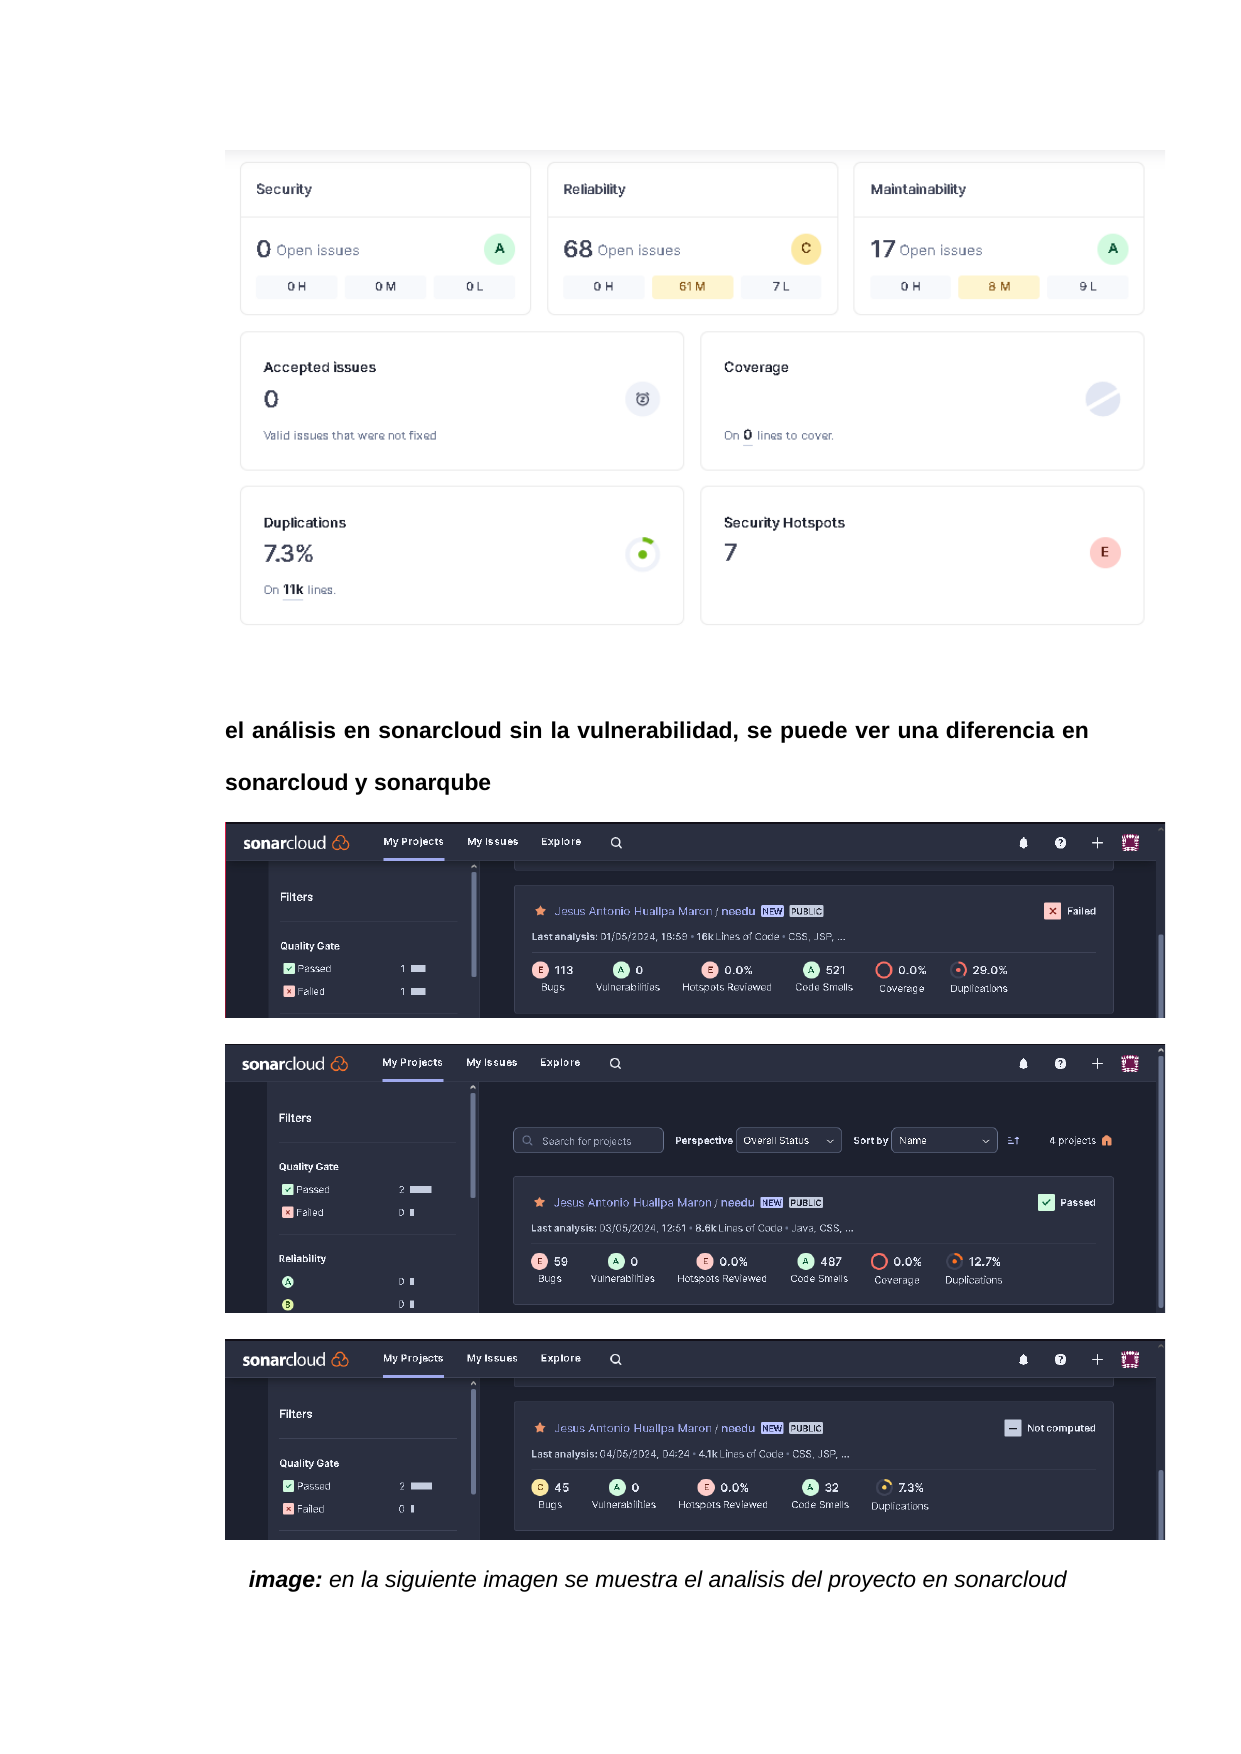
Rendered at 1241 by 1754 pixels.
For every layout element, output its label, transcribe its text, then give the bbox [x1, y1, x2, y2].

text image: en la siguiente imagen se muestra el analisis del proyecto en sonarcloud [225, 1566, 1090, 1592]
picture [225, 1044, 1166, 1313]
picture [225, 150, 1166, 638]
picture [225, 1339, 1166, 1540]
text el análisis en sonarcloud sin la vulnerabilidad, se puede ver una diferencia en sonarcloud y sonarqube [225, 717, 1090, 796]
picture [225, 822, 1166, 1018]
